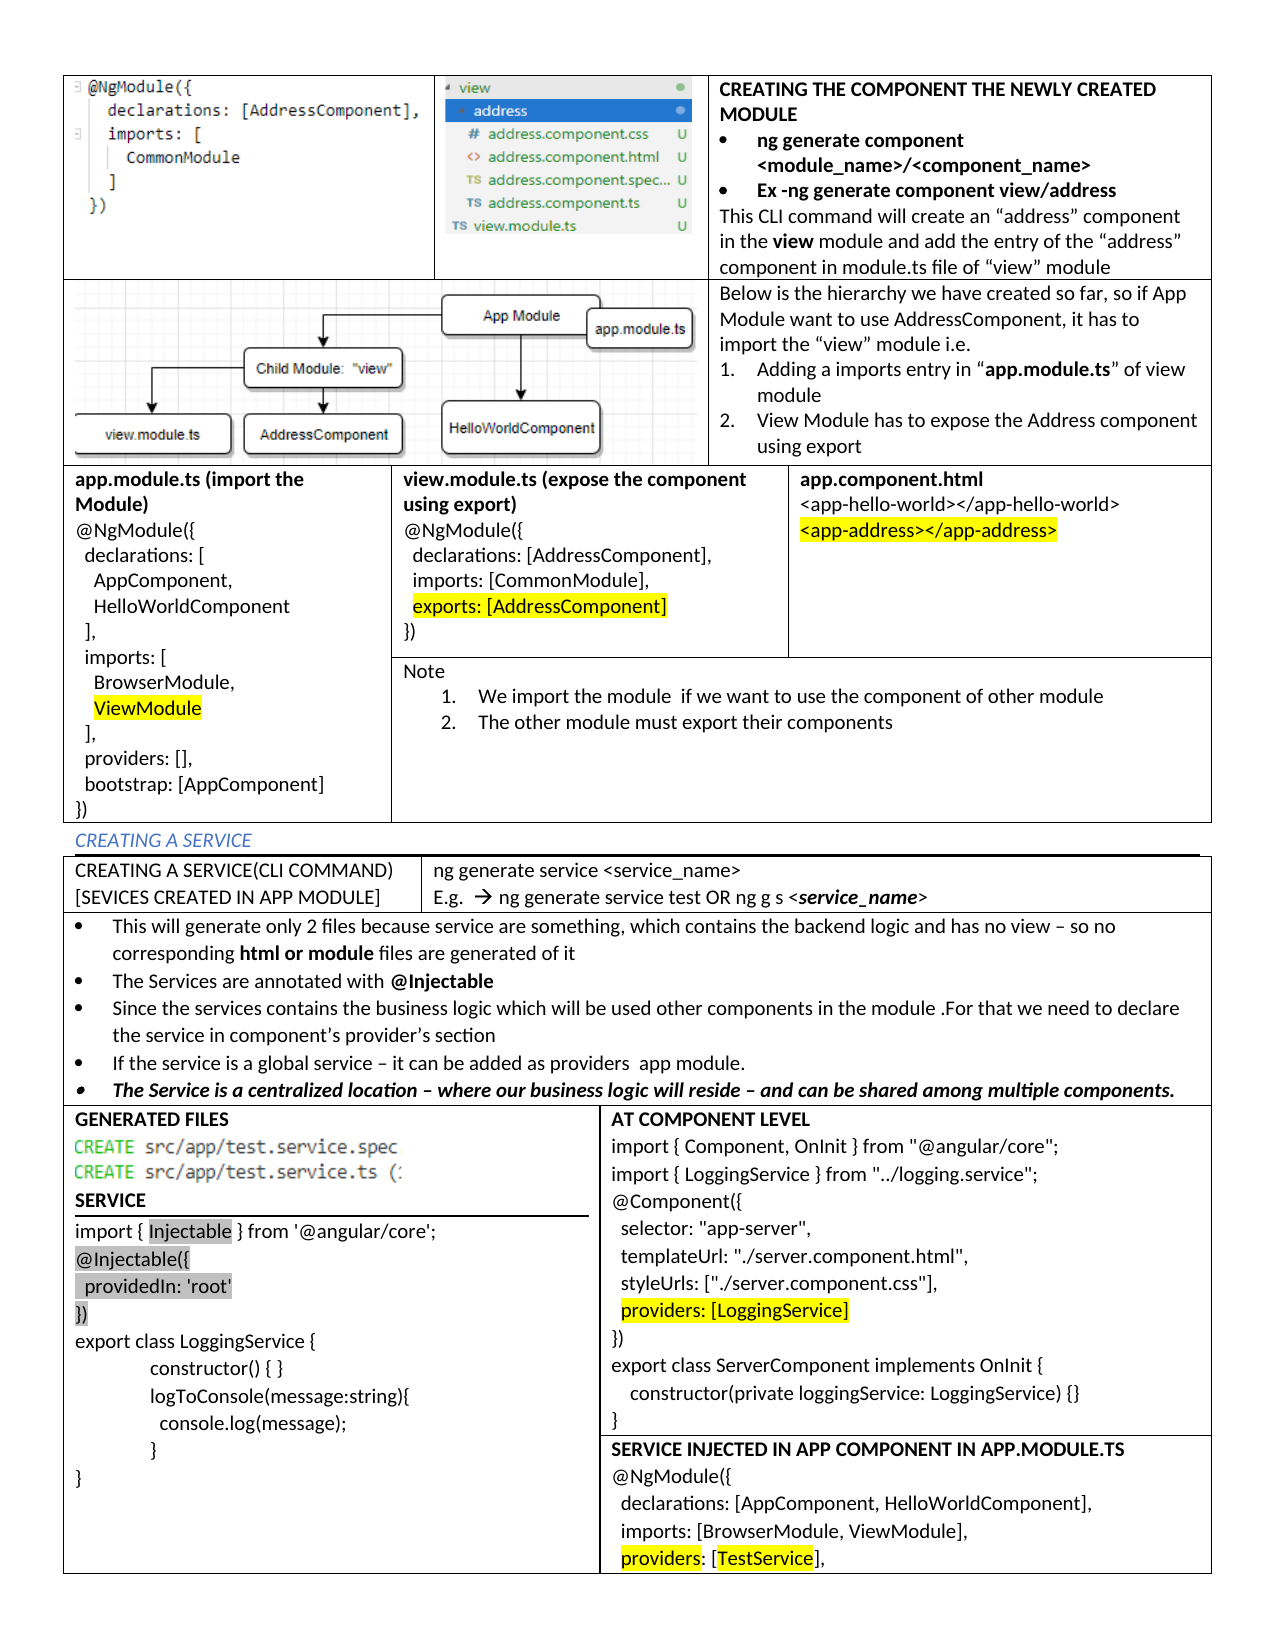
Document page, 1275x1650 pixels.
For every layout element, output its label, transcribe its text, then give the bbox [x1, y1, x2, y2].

picture [75, 280, 697, 465]
table_cell Below is the hierarchy we have created so far, so if App Module want to use AddressComponent, it has to import the “view” module i.e. Adding a imports entry in “app.module.ts” of view module View Module has to expose the Address component using export [709, 280, 1211, 465]
subtitle CREATING A SERVICE [75, 827, 1200, 854]
table_cell GENERATED FILES SERVICE import { Injectable } from '@angular/core'; @Injectable({ providedIn: 'root' }) export class LoggingService { constructor() { } logToConsole(message:string){ console.log(message); } } [64, 1106, 599, 1573]
picture [445, 76, 692, 234]
table_cell Note We import the module if we want to use the component of other module The other module must export their components [392, 658, 1211, 822]
table_cell app.component.html <app-hello-world></app-hello-world> <app-address></app-address> [789, 466, 1211, 657]
table_cell This will generate only 2 files because service are something, which contains the backend logic and has no view – so no corresponding html or module files are generated of it The Services are annotated with @Injectable Since the services contains the business logic which will be used other components in the module .For that we need to declare the service in component’s provider’s section If the service is a global service – it can be added as providers app module. The Service is a centralized location – where our business logic will reside – and can be shared among multiple components. [64, 913, 1211, 1105]
picture [75, 1133, 402, 1186]
table_cell CREATING THE COMPONENT THE NEWLY CREATED MODULE ng generate component <module_name>/<component_name> Ex -ng generate component view/address This CLI command will create an “address” component in the view module and add the entry of the “address” component in module.ts file of “view” module [709, 76, 1211, 279]
table_cell [64, 76, 434, 279]
table_header CREATING A SERVICE(CLI COMMAND) [SEVICES CREATED IN APP MODULE] [64, 857, 421, 912]
table_cell AT COMPONENT LEVEL import { Component, OnInit } from "@angular/core"; import { LoggingService } from "../logging.service"; @Component({ selector: "app-server", templateUrl: "./server.component.html", styleUrls: ["./server.component.css"], providers: [LoggingService] }) export class ServerComponent implements OnInit { constructor(private loggingService: LoggingService) {} } [601, 1106, 1211, 1435]
table_header ng generate service <service_name> E.g. ng generate service test OR ng g s <service_name> [422, 857, 1211, 912]
table_cell [697, 280, 708, 465]
table_cell [64, 280, 75, 465]
table_cell [435, 76, 708, 279]
table_cell view.module.ts (expose the component using export) @NgModule({ declarations: [AddressComponent], imports: [CommonModule], exports: [AddressComponent] }) [392, 466, 788, 657]
picture [75, 76, 419, 219]
table_cell app.module.ts (import the Module) @NgModule({ declarations: [ AppComponent, HelloWorldComponent ], imports: [ BrowserModule, ViewModule ], providers: [], bootstrap: [AppComponent] }) [64, 466, 391, 822]
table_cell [601, 1436, 1211, 1573]
